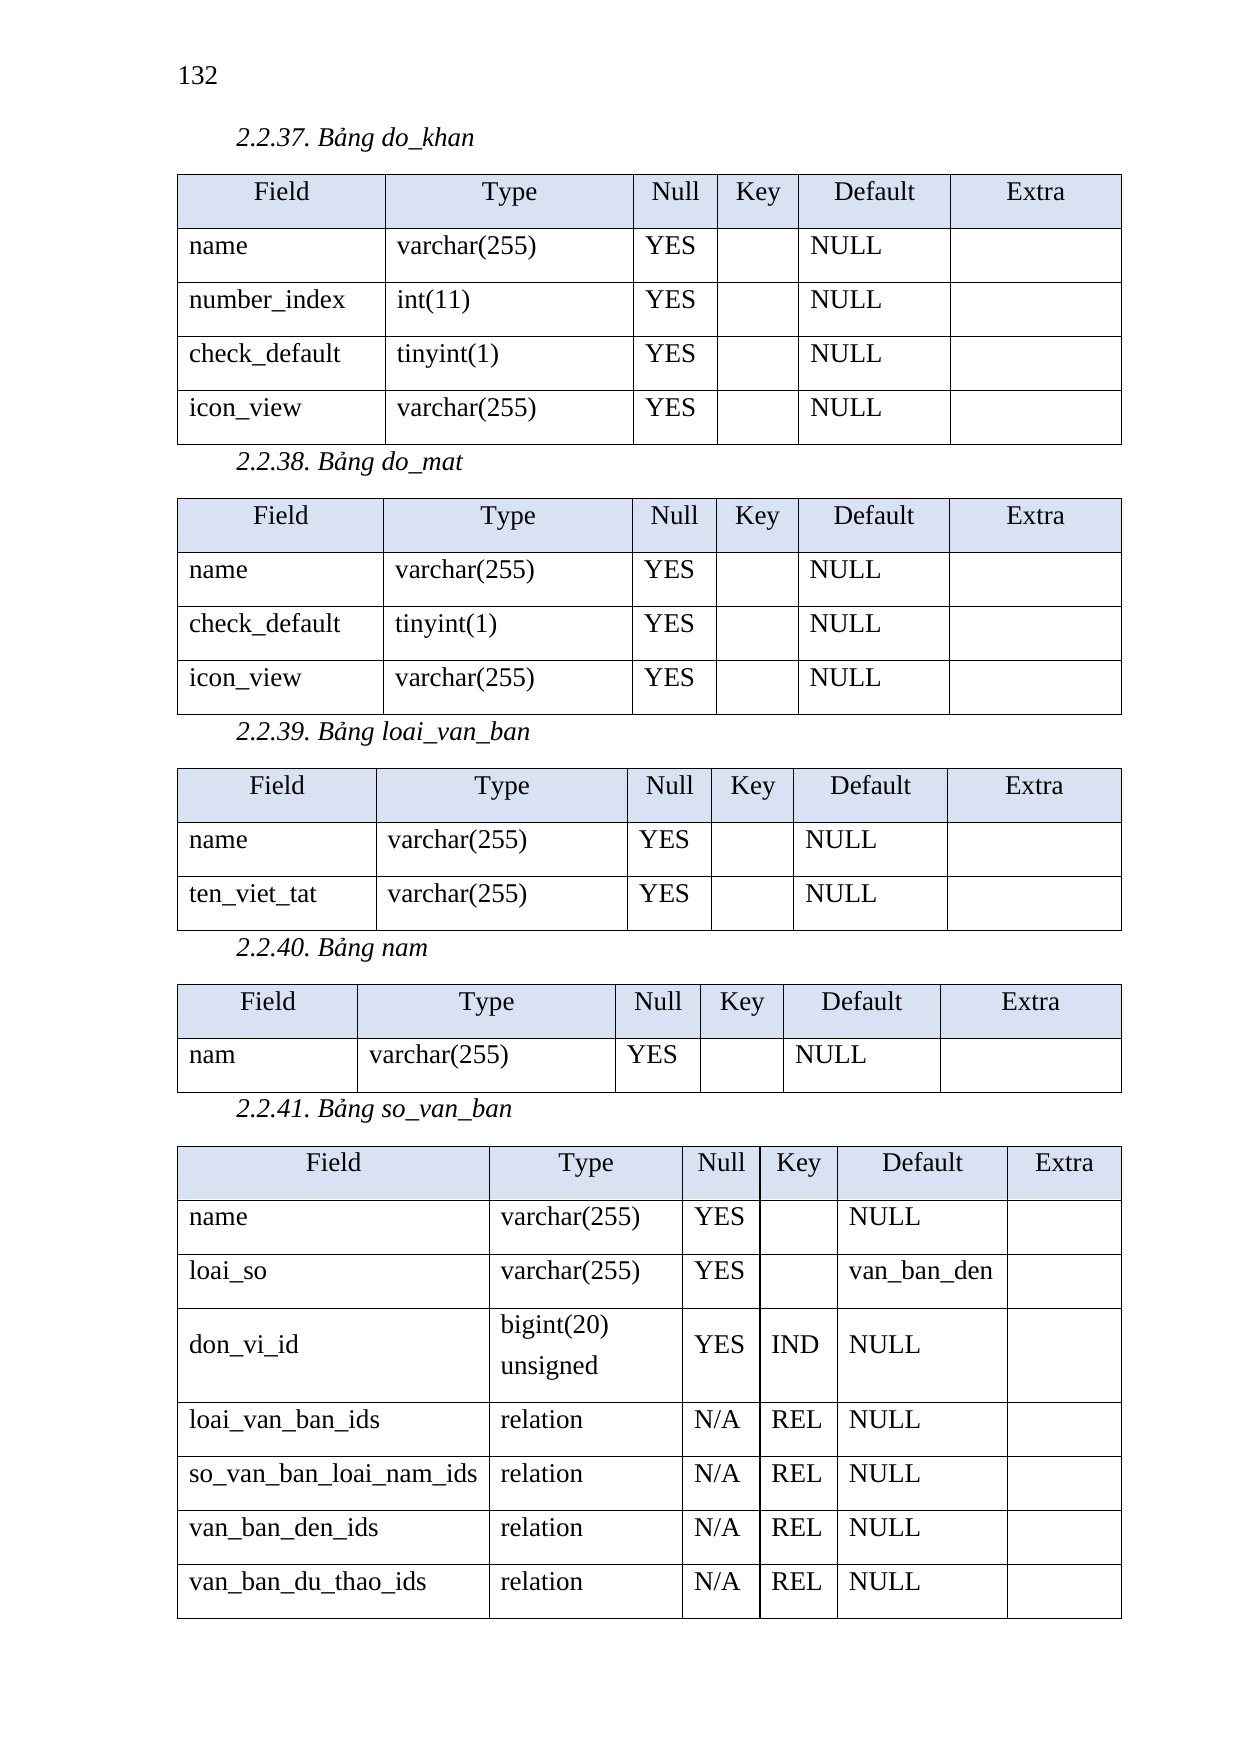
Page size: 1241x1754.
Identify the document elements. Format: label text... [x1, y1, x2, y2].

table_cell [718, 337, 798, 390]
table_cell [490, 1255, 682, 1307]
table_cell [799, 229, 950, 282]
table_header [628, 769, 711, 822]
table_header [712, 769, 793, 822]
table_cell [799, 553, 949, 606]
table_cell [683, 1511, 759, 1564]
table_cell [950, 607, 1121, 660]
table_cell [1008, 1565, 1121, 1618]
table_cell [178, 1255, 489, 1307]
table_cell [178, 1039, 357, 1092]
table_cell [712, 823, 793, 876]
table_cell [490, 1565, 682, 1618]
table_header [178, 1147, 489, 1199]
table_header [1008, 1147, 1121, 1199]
text 2.2.39. Bảng loai_van_ban [236, 715, 1122, 746]
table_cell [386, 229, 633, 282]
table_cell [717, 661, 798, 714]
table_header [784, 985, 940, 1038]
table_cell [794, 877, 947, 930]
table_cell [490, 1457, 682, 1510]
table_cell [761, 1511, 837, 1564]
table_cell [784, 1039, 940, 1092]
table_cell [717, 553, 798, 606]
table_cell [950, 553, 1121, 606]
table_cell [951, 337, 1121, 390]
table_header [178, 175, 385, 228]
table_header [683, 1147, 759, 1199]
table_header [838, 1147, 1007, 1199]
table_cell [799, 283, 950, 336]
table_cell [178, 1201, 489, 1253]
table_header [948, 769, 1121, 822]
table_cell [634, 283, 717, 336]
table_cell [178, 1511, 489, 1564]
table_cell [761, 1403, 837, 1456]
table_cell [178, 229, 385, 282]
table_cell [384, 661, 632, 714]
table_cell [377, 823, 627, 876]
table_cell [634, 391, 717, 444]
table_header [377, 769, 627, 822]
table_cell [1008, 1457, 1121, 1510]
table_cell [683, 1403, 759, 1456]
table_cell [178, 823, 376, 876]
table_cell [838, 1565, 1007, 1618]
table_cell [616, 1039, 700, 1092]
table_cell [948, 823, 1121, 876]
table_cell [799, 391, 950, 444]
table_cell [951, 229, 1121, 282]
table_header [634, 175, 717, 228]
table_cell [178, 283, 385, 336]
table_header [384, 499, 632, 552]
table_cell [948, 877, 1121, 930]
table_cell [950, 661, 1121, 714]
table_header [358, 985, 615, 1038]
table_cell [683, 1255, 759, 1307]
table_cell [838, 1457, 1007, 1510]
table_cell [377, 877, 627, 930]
text 2.2.38. Bảng do_mat [236, 445, 1122, 476]
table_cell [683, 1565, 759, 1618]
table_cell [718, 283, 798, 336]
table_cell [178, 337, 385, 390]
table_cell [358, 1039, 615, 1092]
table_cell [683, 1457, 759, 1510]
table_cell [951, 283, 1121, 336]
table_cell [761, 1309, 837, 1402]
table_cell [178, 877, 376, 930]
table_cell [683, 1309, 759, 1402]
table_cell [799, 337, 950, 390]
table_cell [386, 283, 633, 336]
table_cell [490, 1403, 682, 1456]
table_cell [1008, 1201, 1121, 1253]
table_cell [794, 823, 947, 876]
text 2.2.37. Bảng do_khan [236, 121, 1122, 152]
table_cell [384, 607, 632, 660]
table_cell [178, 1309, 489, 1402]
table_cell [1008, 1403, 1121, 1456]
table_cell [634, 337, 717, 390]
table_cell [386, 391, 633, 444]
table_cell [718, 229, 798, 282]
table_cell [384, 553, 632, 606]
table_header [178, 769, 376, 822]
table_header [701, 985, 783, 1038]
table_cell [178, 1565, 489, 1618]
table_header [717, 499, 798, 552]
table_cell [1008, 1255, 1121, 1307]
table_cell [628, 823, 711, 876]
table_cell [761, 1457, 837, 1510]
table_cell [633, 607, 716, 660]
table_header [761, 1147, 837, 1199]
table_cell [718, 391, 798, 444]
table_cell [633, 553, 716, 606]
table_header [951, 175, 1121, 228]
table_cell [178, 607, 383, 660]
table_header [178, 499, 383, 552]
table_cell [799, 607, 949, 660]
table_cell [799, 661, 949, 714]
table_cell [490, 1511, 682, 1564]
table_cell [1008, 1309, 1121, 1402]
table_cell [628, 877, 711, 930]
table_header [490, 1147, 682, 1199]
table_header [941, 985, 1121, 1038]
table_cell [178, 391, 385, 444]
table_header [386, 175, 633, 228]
text 2.2.41. Bảng so_van_ban [236, 1093, 1122, 1124]
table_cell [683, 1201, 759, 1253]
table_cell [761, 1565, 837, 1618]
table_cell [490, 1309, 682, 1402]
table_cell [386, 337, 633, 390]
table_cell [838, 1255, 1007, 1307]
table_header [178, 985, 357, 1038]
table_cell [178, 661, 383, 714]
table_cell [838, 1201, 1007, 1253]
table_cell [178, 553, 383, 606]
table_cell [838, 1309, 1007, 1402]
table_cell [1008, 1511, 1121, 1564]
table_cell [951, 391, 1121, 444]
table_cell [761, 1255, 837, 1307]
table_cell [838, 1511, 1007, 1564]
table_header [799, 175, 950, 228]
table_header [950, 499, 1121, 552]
text 2.2.40. Bảng nam [236, 931, 1122, 962]
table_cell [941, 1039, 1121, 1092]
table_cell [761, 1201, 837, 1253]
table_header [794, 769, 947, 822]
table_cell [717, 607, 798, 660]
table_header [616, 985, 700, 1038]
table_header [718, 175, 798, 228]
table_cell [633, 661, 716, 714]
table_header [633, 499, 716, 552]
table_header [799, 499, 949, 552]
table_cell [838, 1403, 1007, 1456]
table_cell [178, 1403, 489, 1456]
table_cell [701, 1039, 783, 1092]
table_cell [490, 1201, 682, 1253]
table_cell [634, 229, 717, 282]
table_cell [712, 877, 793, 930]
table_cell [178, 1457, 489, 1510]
